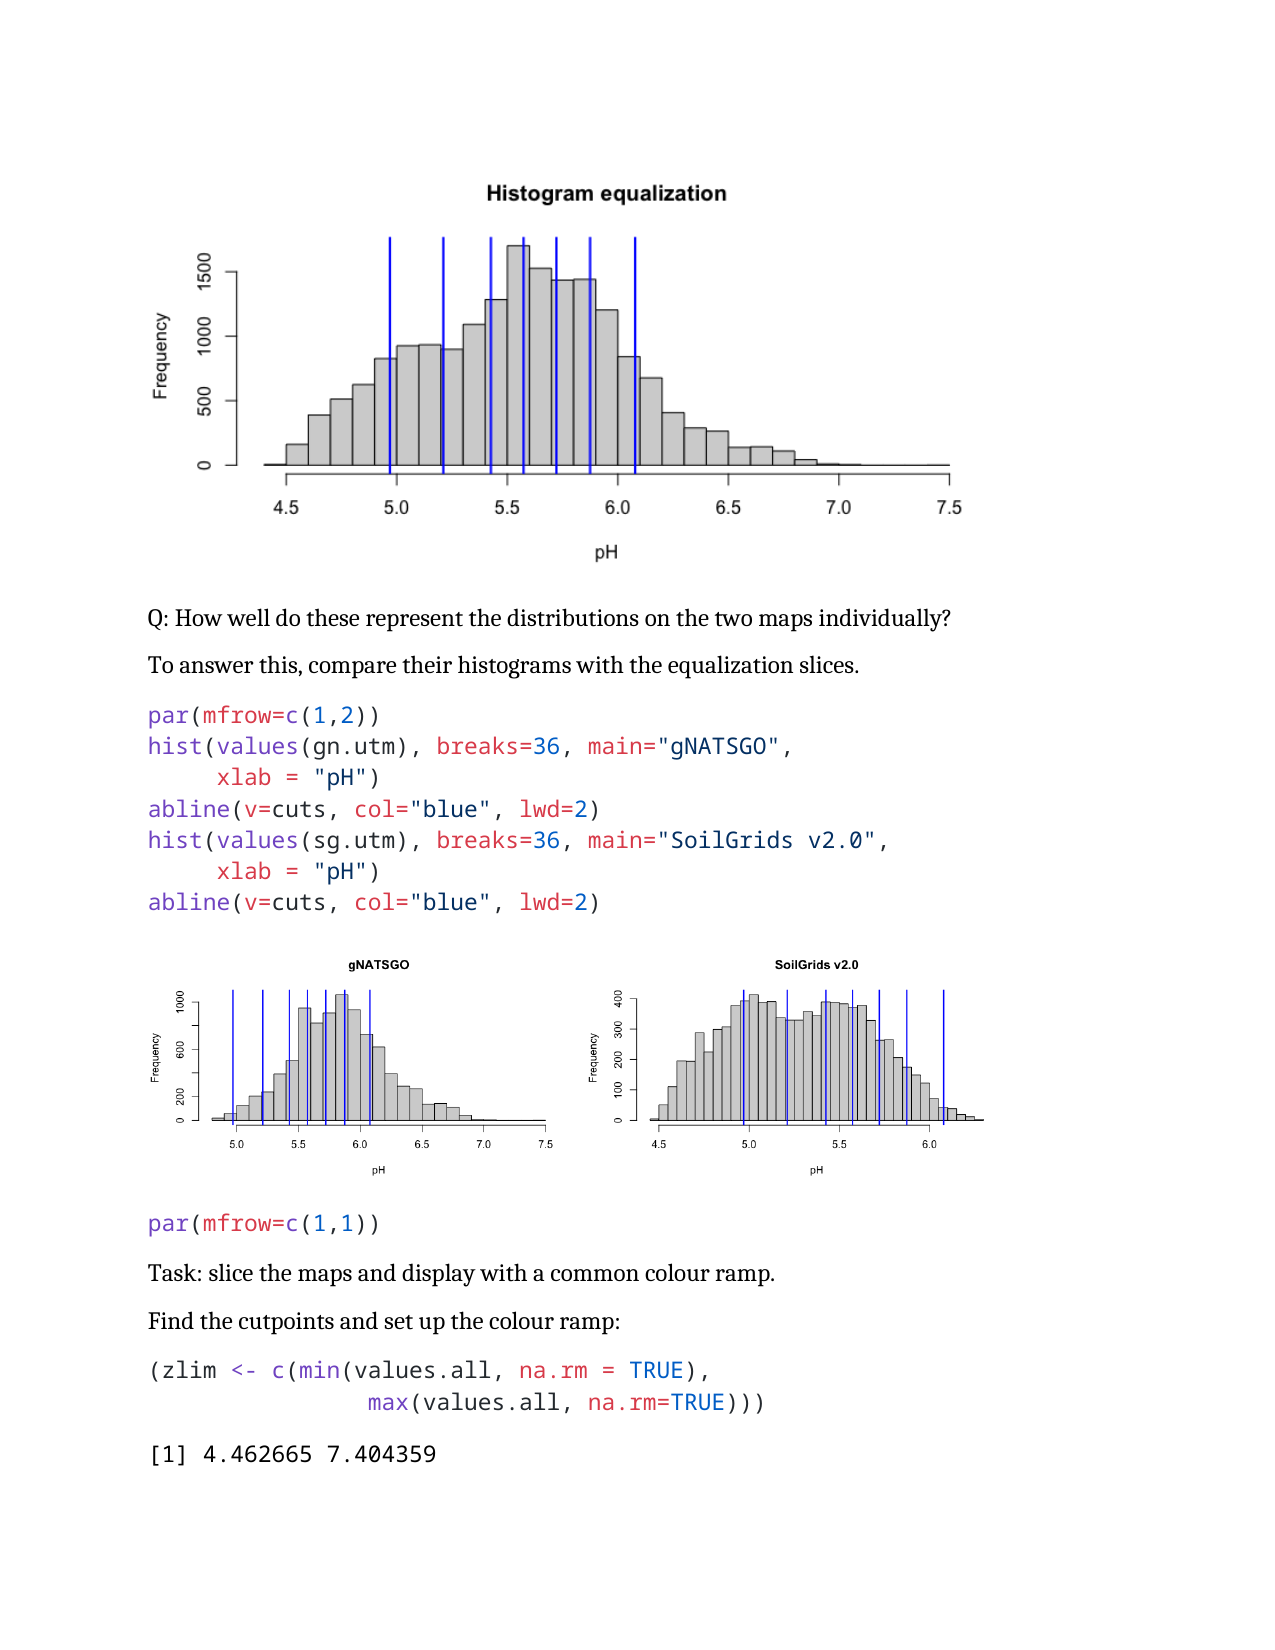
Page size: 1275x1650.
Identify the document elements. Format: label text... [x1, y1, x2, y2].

picture [147, 938, 1023, 1189]
text [1] 4.462665 7.404359 [148, 1438, 1127, 1469]
text par(mfrow=c(1,1)) [148, 1207, 1127, 1238]
text Find the cutpoints and set up the colour ramp: [148, 1307, 1127, 1336]
text To answer this, compare their histograms with the equalization slices. [148, 651, 1127, 680]
text Task: slice the maps and display with a common colour ramp. [148, 1259, 1127, 1288]
text par(mfrow=c(1,2)) hist(values(gn.utm), breaks=36, main="gNATSGO", xlab = "pH") abline(v=cuts, col="blue", lwd=2) hist(values(sg.utm), breaks=36, main="SoilGrids v2.0", xlab = "pH") abline(v=cuts, col="blue", lwd=2) [148, 699, 1127, 918]
text Q: How well do these represent the distributions on the two maps individually? [148, 604, 1127, 633]
picture [147, 147, 1023, 586]
text (zlim <- c(min(values.all, na.rm = TRUE), max(values.all, na.rm=TRUE))) [148, 1354, 1127, 1417]
